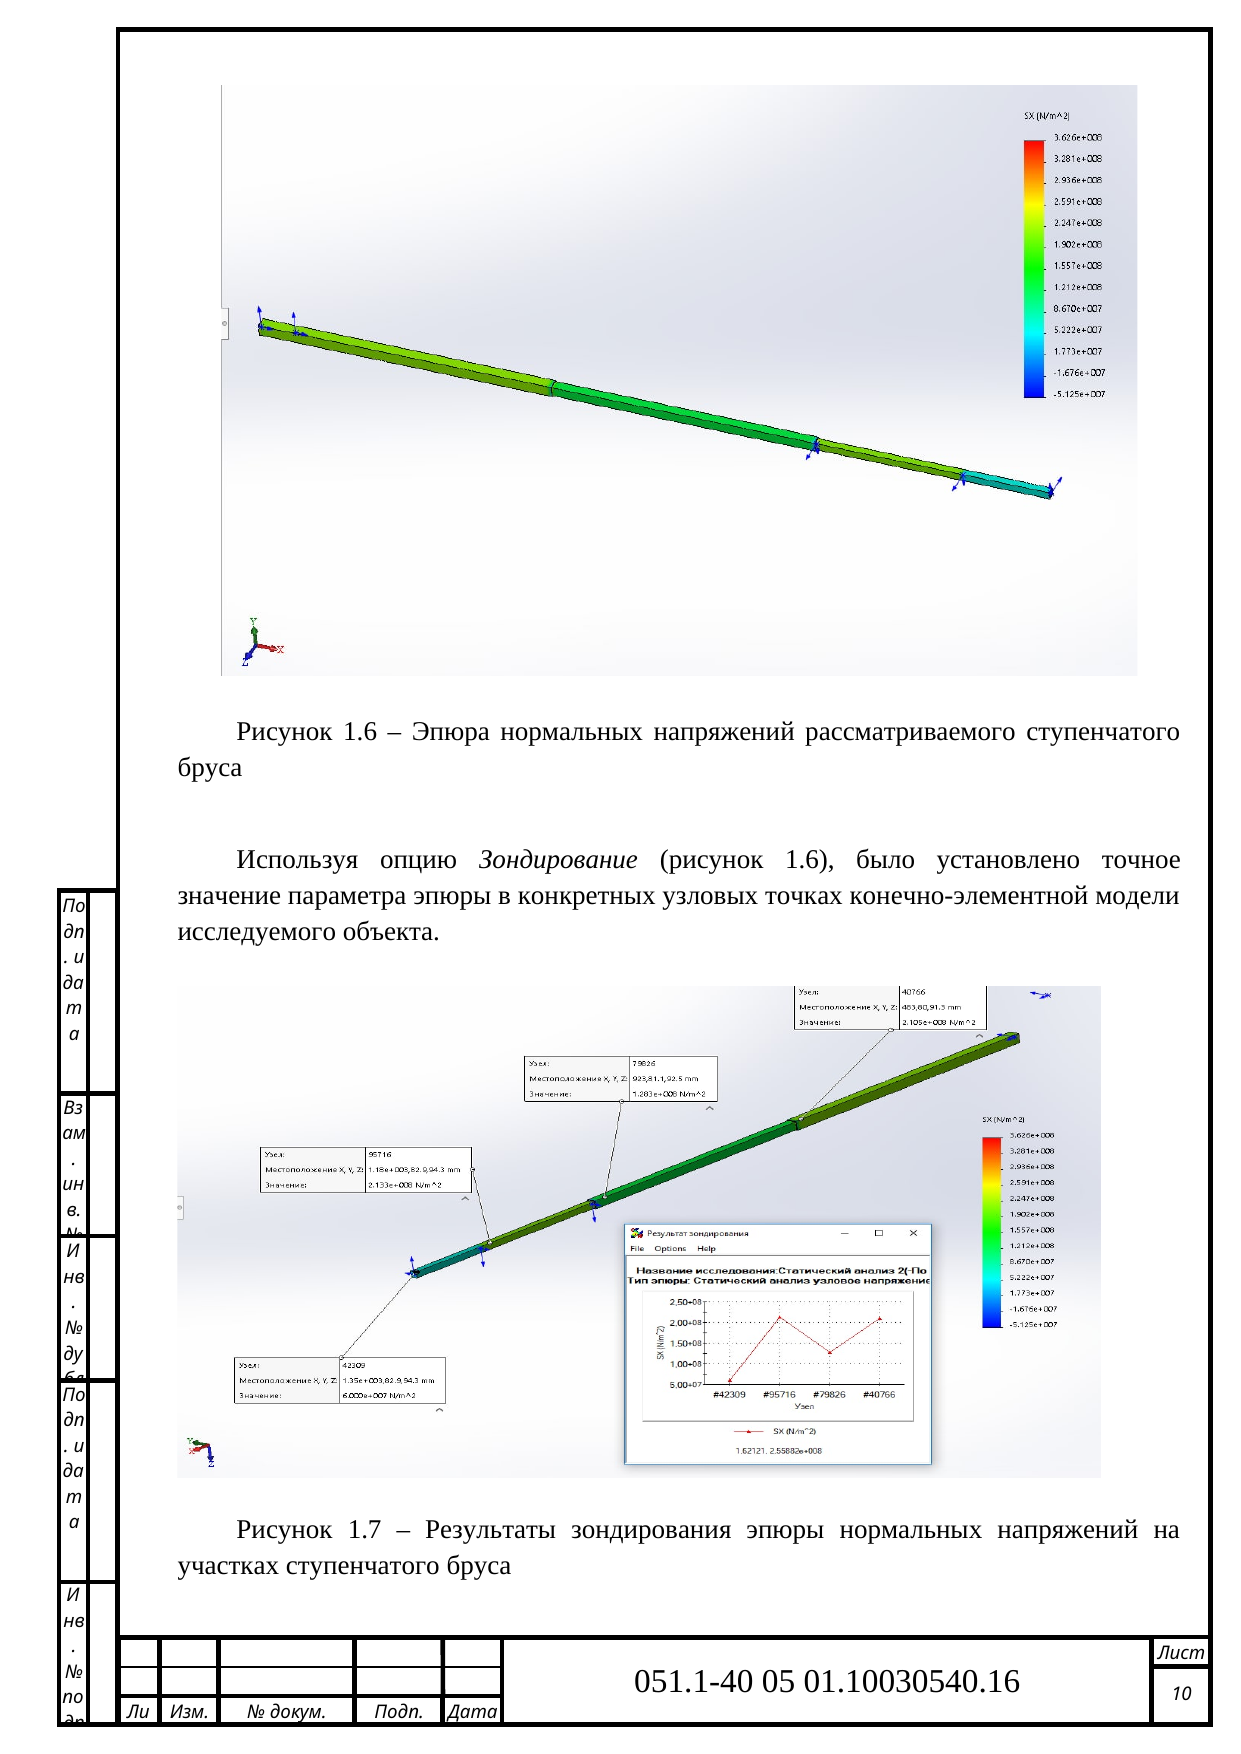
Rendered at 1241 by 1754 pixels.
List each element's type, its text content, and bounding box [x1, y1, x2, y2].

text Рисунок 1.6 ‒ Эпюра нормальных напряжений рассматриваемого ступенчатого бруса [177, 715, 1181, 782]
picture [177, 986, 1101, 1478]
picture [221, 85, 1138, 676]
text Рисунок 1.7 ‒ Результаты зондирования эпюры нормальных напряжений на участках ступенчатого бруса [177, 1513, 1181, 1580]
text Используя опцию Зондирование (рисунок 1.6), было установлено точное значение параметра эпюры в конкретных узловых точках конечно-элементной модели исследуемого объекта. [177, 843, 1181, 946]
